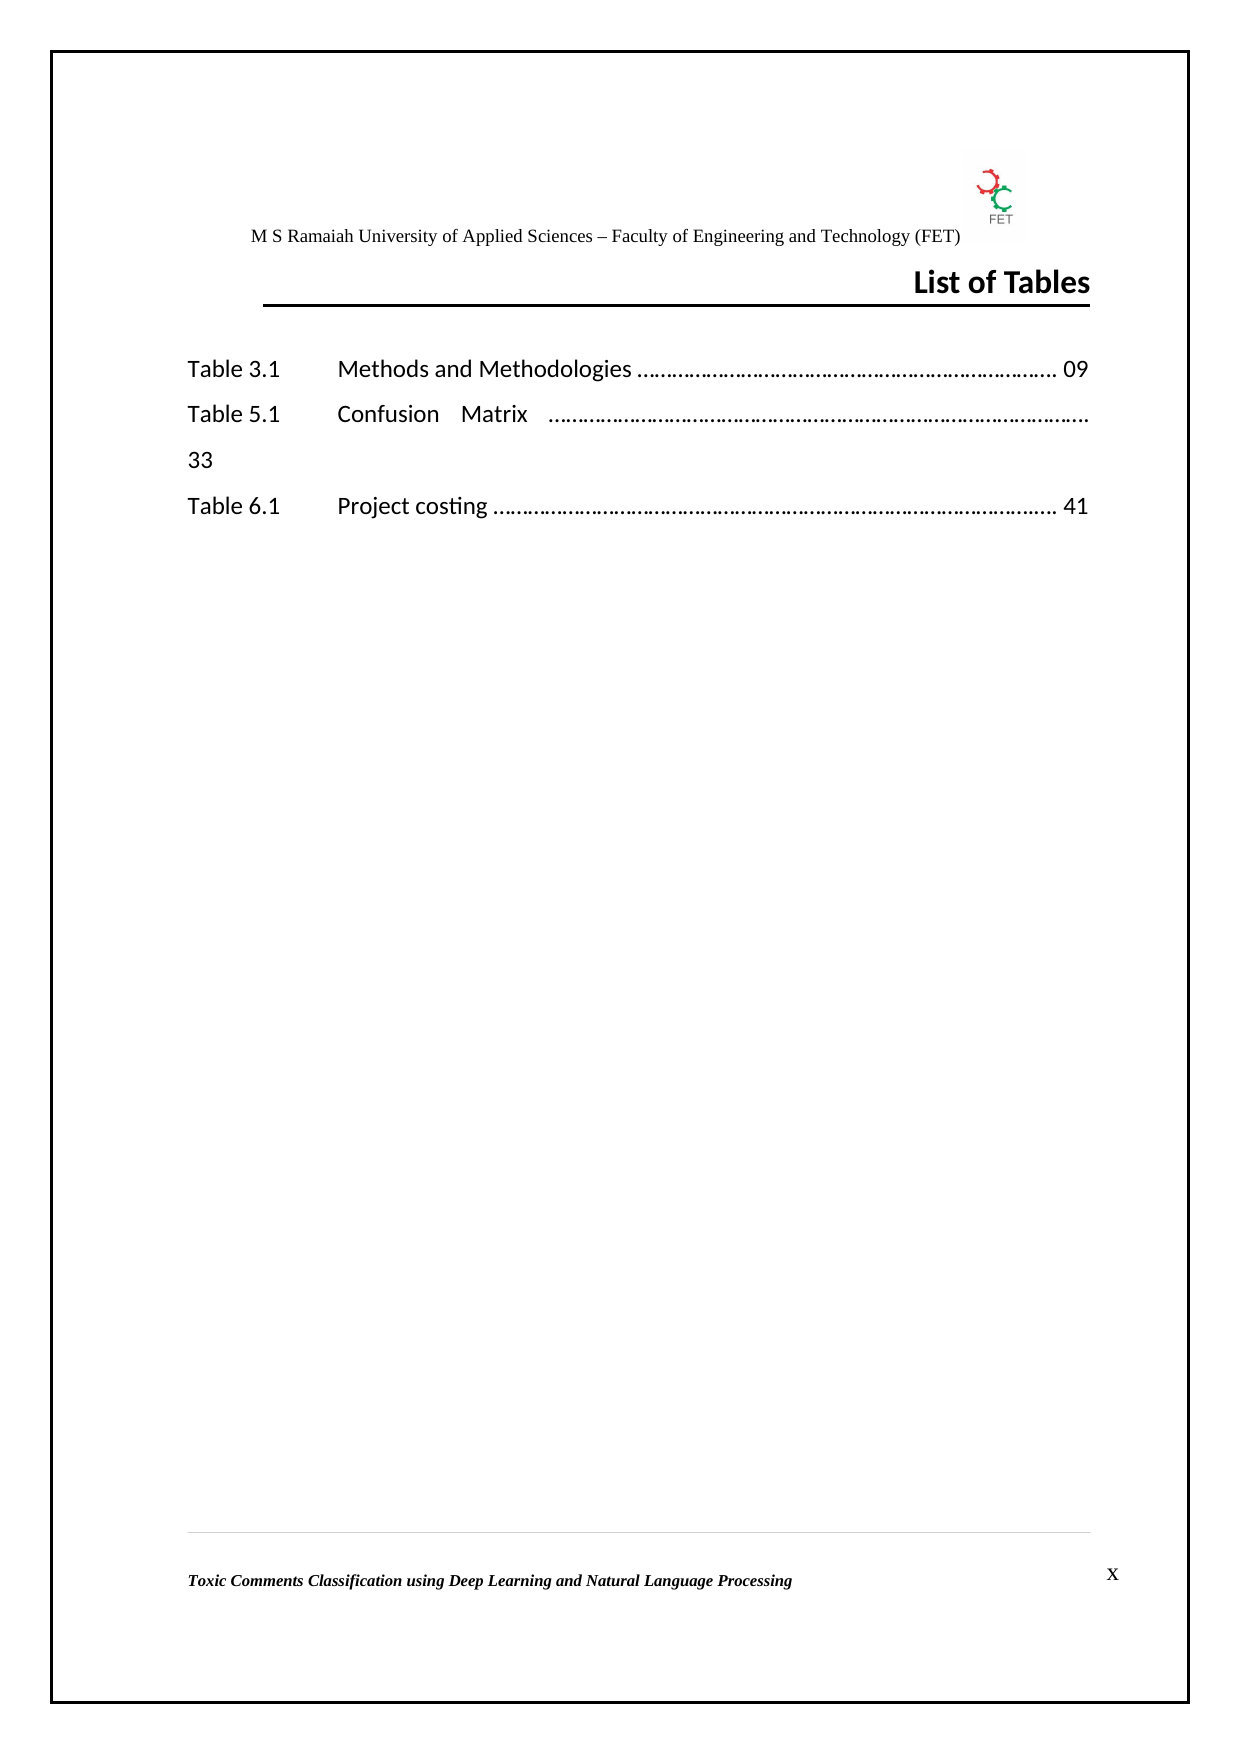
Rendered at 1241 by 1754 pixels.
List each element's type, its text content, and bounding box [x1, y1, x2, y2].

text Table 5.1 Confusion Matrix …………………………………………………………………………………. 33 [187, 398, 1090, 475]
subtitle List of Tables [262, 261, 1090, 307]
text Table 3.1 Methods and Methodologies ………………………………………………………………. 09 [187, 353, 1090, 383]
text Table 6.1 Project costing ………………………………………………………………………………….…. 41 [187, 490, 1090, 521]
picture [961, 150, 1028, 243]
